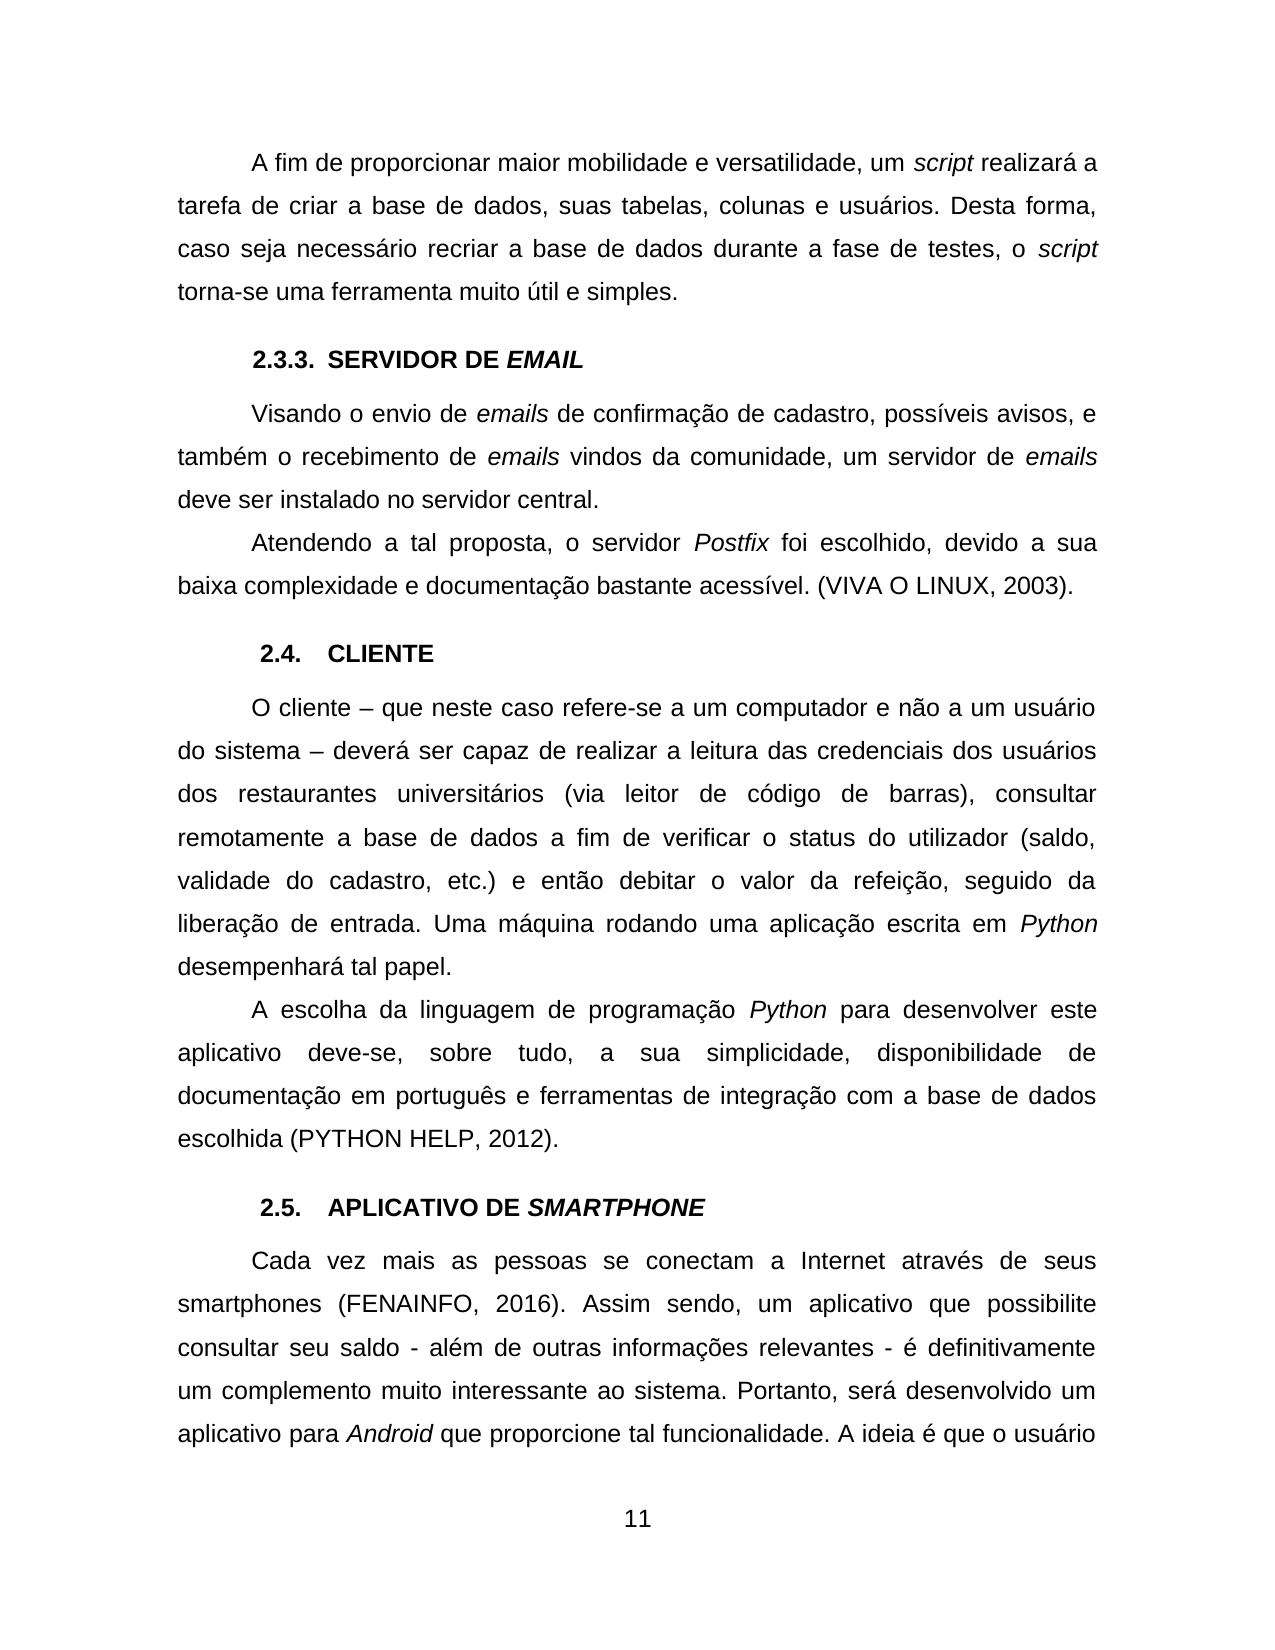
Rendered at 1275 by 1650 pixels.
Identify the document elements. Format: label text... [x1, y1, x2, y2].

subtitle Aplicativo de Smartphone [260, 1193, 1098, 1221]
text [177, 1246, 1098, 1448]
subtitle Servidor de Email [252, 345, 1098, 374]
subtitle Cliente [260, 639, 1098, 668]
text Visando o envio de emails de confirmação de cadastro, possíveis avisos, e também o recebimento de emails vindos da comunidade, um servidor de emails deve ser instalado no servidor central. [177, 399, 1098, 514]
text A fim de proporcionar maior mobilidade e versatilidade, um script realizará a tarefa de criar a base de dados, suas tabelas, colunas e usuários. Desta forma, caso seja necessário recriar a base de dados durante a fase de testes, o script torna-se uma ferramenta muito útil e simples. [177, 148, 1098, 306]
text Atendendo a tal proposta, o servidor Postfix foi escolhido, devido a sua baixa complexidade e documentação bastante acessível. (VIVA O LINUX, 2003). [177, 528, 1098, 600]
text O cliente – que neste caso refere-se a um computador e não a um usuário do sistema – deverá ser capaz de realizar a leitura das credenciais dos usuários dos restaurantes universitários (via leitor de código de barras), consultar remotamente a base de dados a fim de verificar o status do utilizador (saldo, validade do cadastro, etc.) e então debitar o valor da refeição, seguido da liberação de entrada. Uma máquina rodando uma aplicação escrita em Python desempenhará tal papel. [177, 693, 1098, 981]
text A escolha da linguagem de programação Python para desenvolver este aplicativo deve-se, sobre tudo, a sua simplicidade, disponibilidade de documentação em português e ferramentas de integração com a base de dados escolhida (PYTHON HELP, 2012). [177, 995, 1098, 1153]
